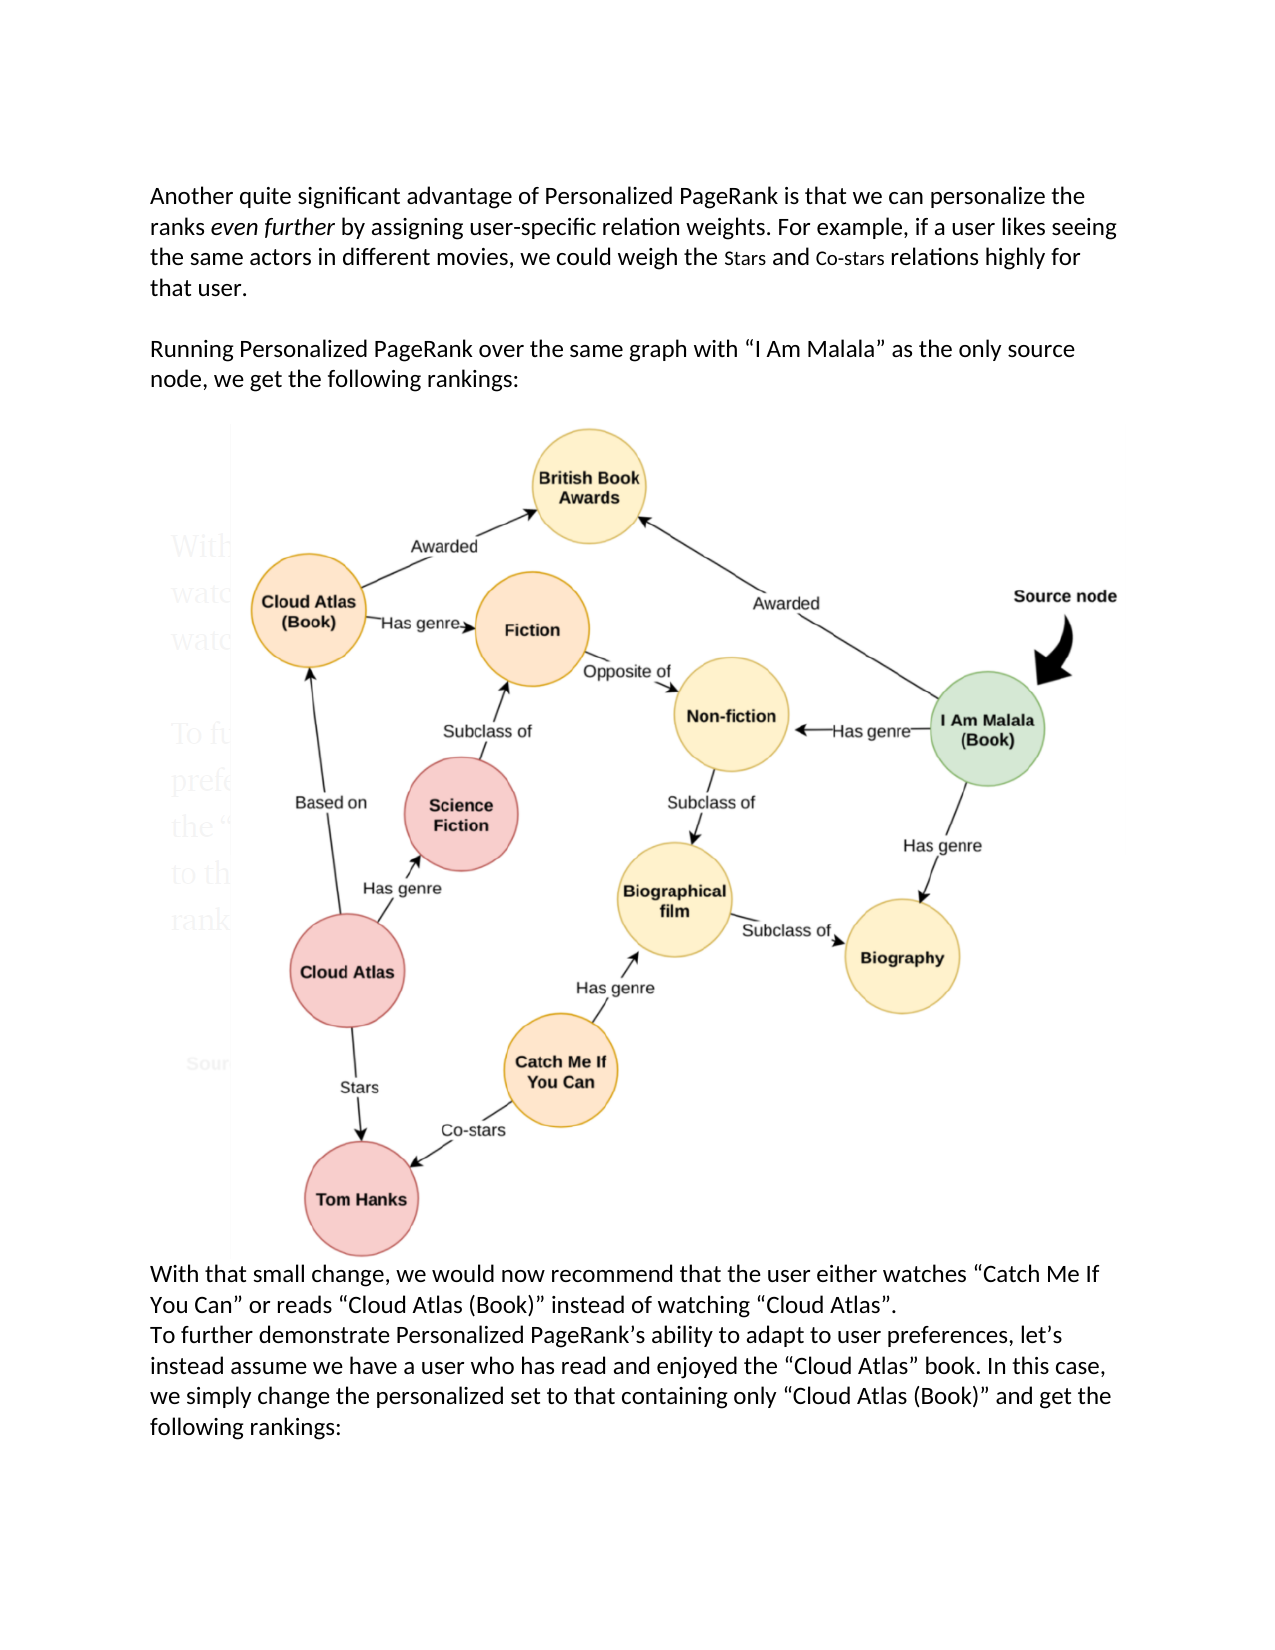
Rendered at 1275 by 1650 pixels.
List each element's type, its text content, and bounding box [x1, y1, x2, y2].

picture [150, 424, 1125, 1259]
text To further demonstrate Personalized PageRank’s ability to adapt to user preferences, let’s instead assume we have a user who has read and enjoyed the “Cloud Atlas” book. In this case, we simply change the personalized set to that containing only “Cloud Atlas (Book)” and get the following rankings: [150, 1319, 1125, 1441]
text With that small change, we would now recommend that the user either watches “Catch Me If You Can” or reads “Cloud Atlas (Book)” instead of watching “Cloud Atlas”. [150, 1259, 1125, 1319]
text Another quite significant advantage of Personalized PageRank is that we can personalize the ranks even further by assigning user-specific relation weights. For example, if a user likes seeing the same actors in different movies, we could weigh the Stars and Co-stars relations highly for that user. [150, 181, 1125, 303]
text Running Personalized PageRank over the same graph with “I Am Malala” as the only source node, we get the following rankings: [150, 333, 1125, 394]
